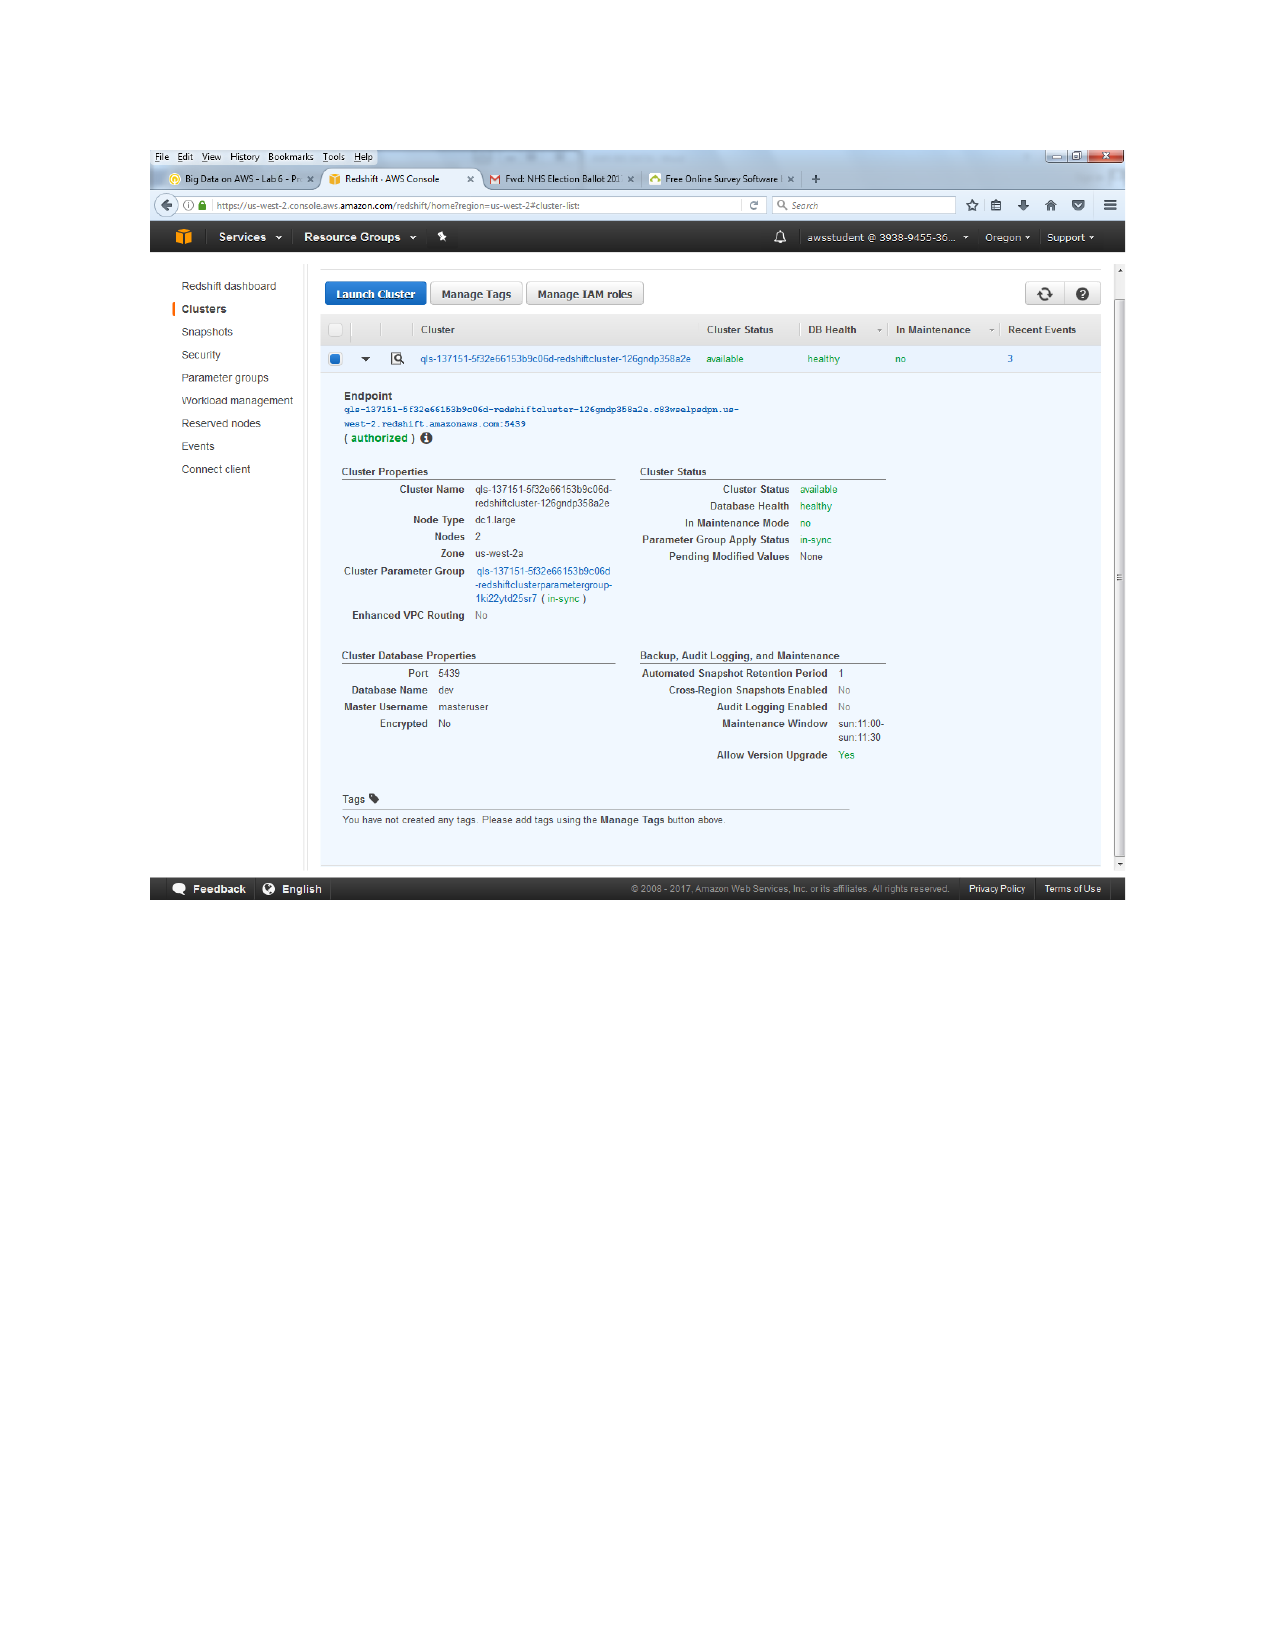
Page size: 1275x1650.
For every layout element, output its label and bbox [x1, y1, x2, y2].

picture [150, 150, 1125, 900]
